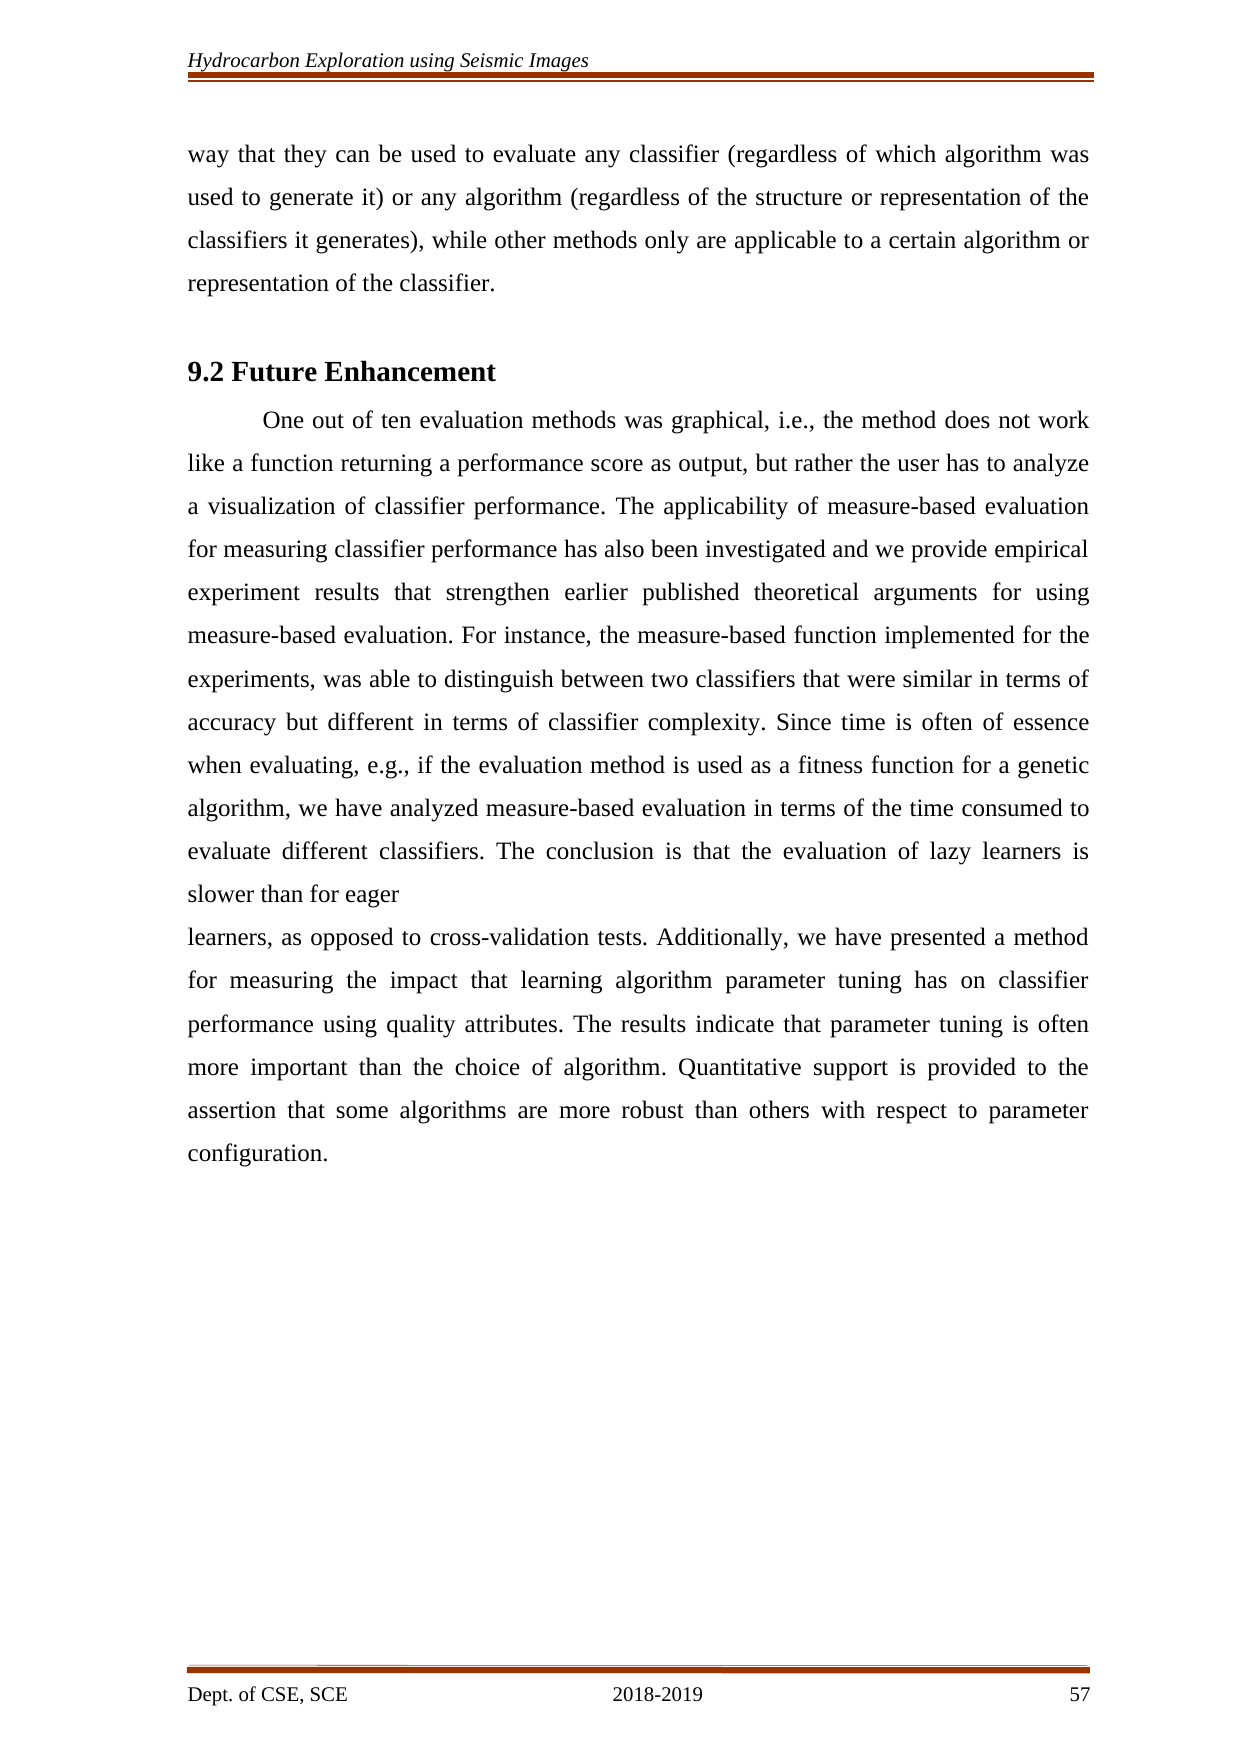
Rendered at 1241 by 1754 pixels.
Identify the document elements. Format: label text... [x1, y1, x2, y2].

text 9.2 Future Enhancement [187, 354, 1090, 388]
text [187, 139, 1090, 297]
text One out of ten evaluation methods was graphical, i.e., the method does not work like a function returning a performance score as output, but rather the user has to analyze a visualization of classifier performance. The applicability of measure-based evaluation for measuring classifier performance has also been investigated and we provide empirical experiment results that strengthen earlier published theoretical arguments for using measure-based evaluation. For instance, the measure-based function implemented for the experiments, was able to distinguish between two classifiers that were similar in terms of accuracy but different in terms of classifier complexity. Since time is often of essence when evaluating, e.g., if the evaluation method is used as a fitness function for a genetic algorithm, we have analyzed measure-based evaluation in terms of the time consumed to evaluate different classifiers. The conclusion is that the evaluation of lazy learners is slower than for eager [187, 405, 1090, 908]
text learners, as opposed to cross-validation tests. Additionally, we have presented a method for measuring the impact that learning algorithm parameter tuning has on classifier performance using quality attributes. The results indicate that parameter tuning is often more important than the choice of algorithm. Quantitative support is provided to the assertion that some algorithms are more robust than others with respect to parameter configuration. [187, 922, 1090, 1167]
